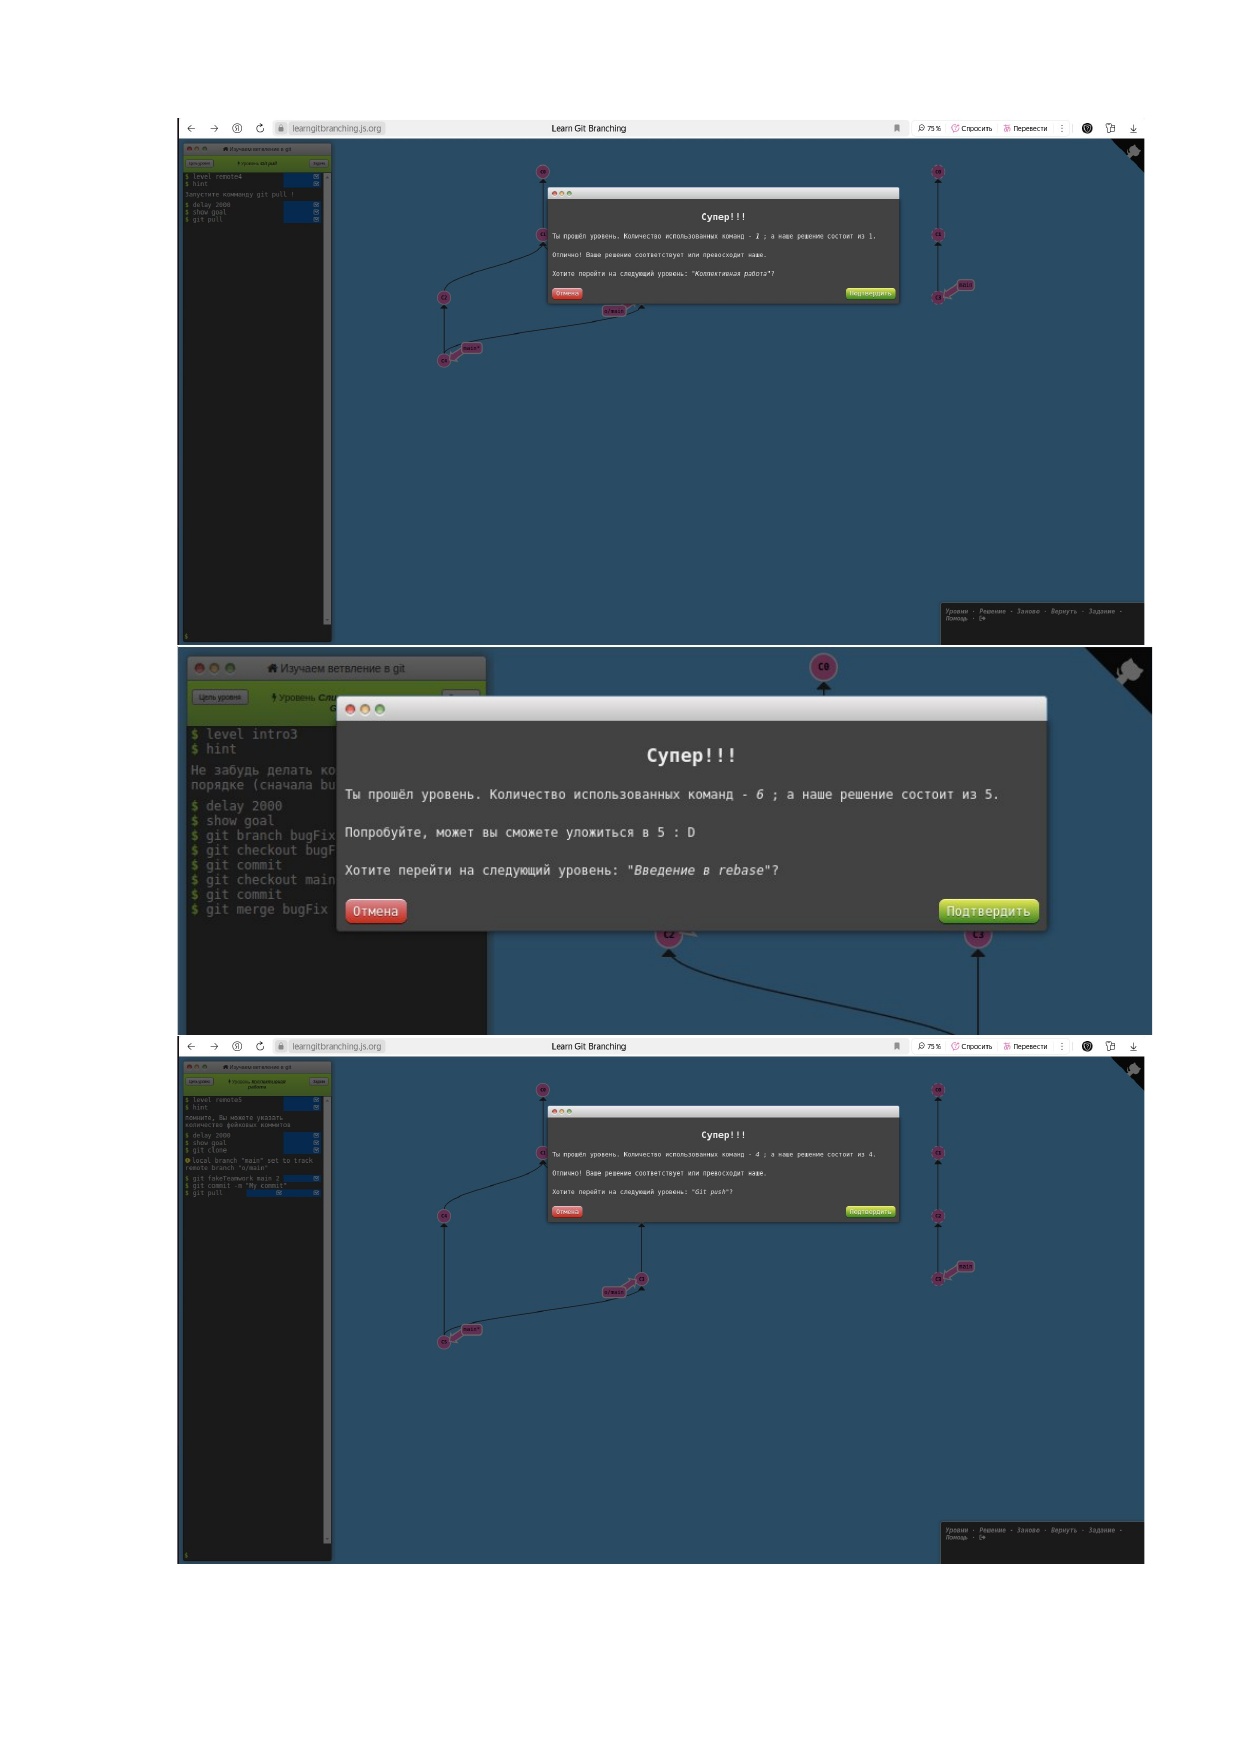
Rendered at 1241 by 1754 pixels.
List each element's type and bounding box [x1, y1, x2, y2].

picture [177, 1036, 1145, 1564]
picture [177, 646, 1153, 1035]
picture [177, 118, 1145, 645]
